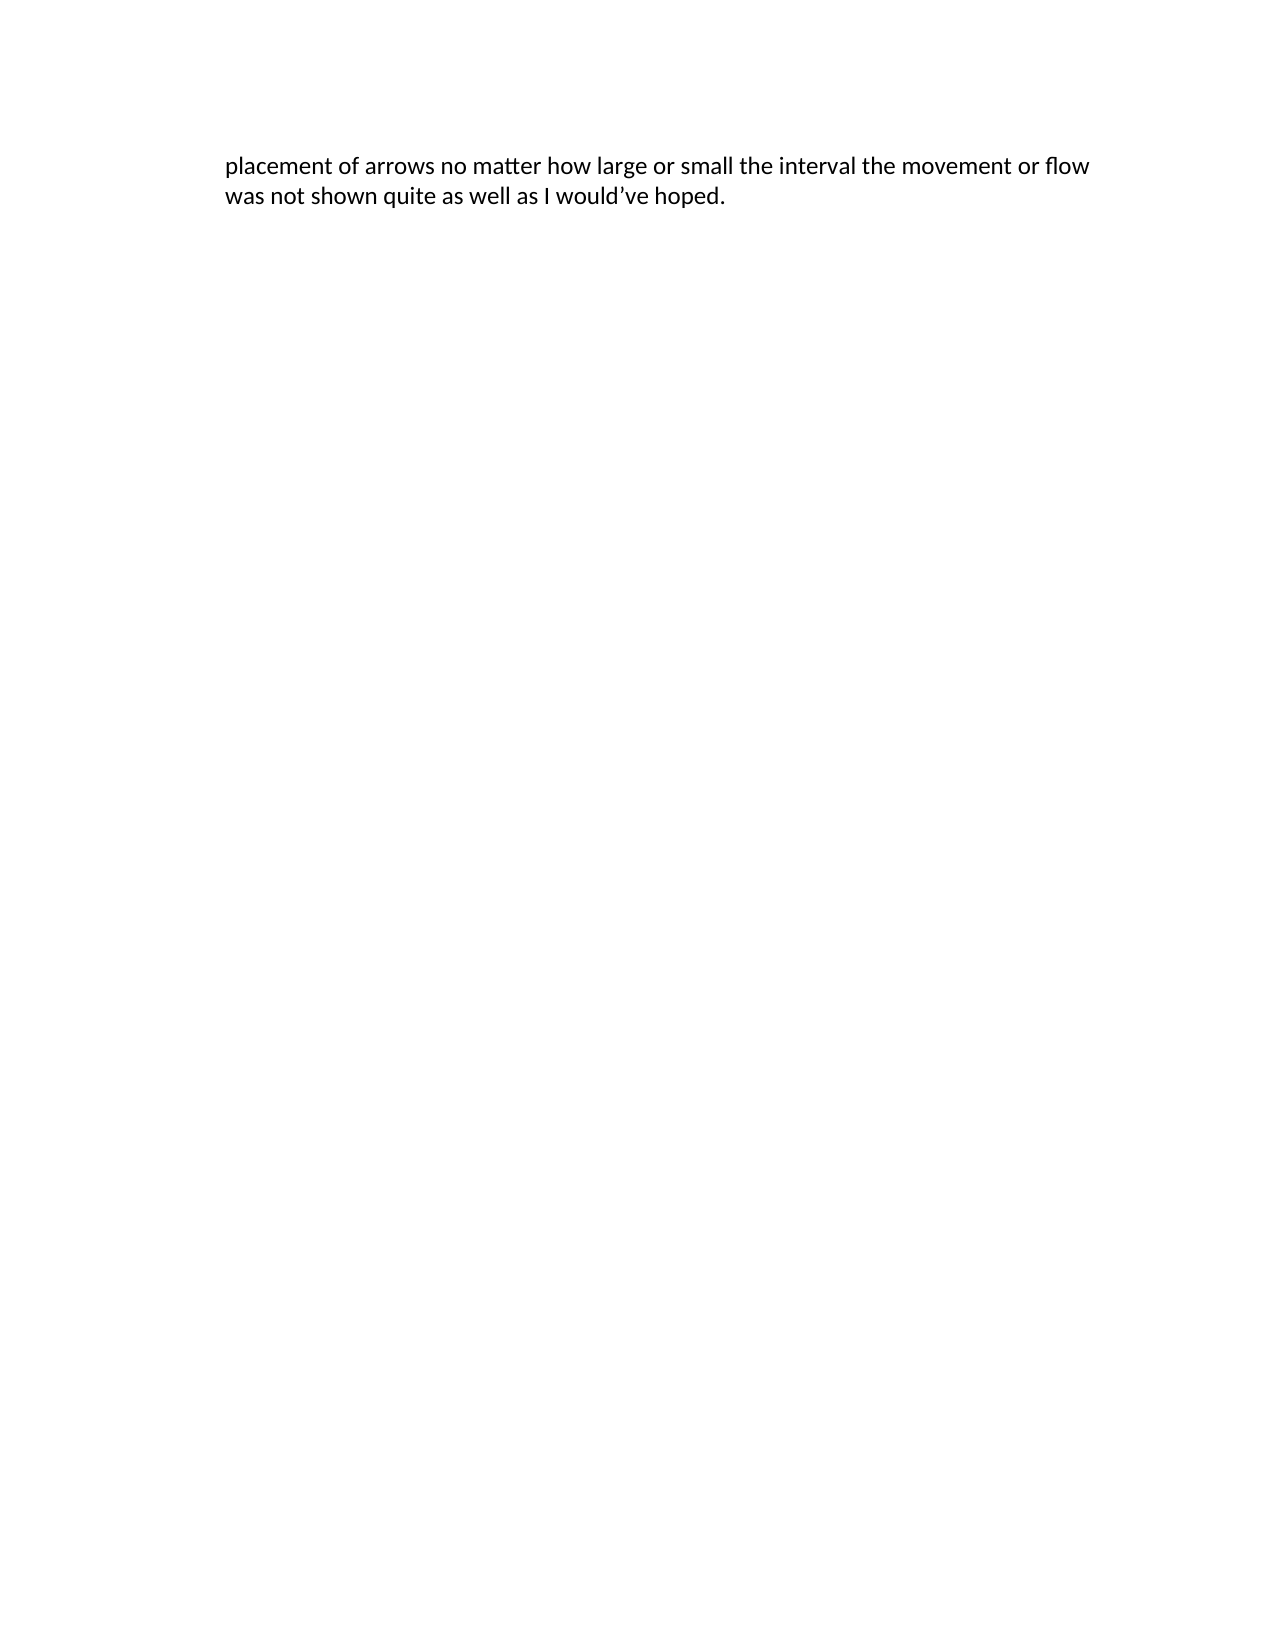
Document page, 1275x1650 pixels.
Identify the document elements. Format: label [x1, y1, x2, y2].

text [225, 150, 1125, 211]
